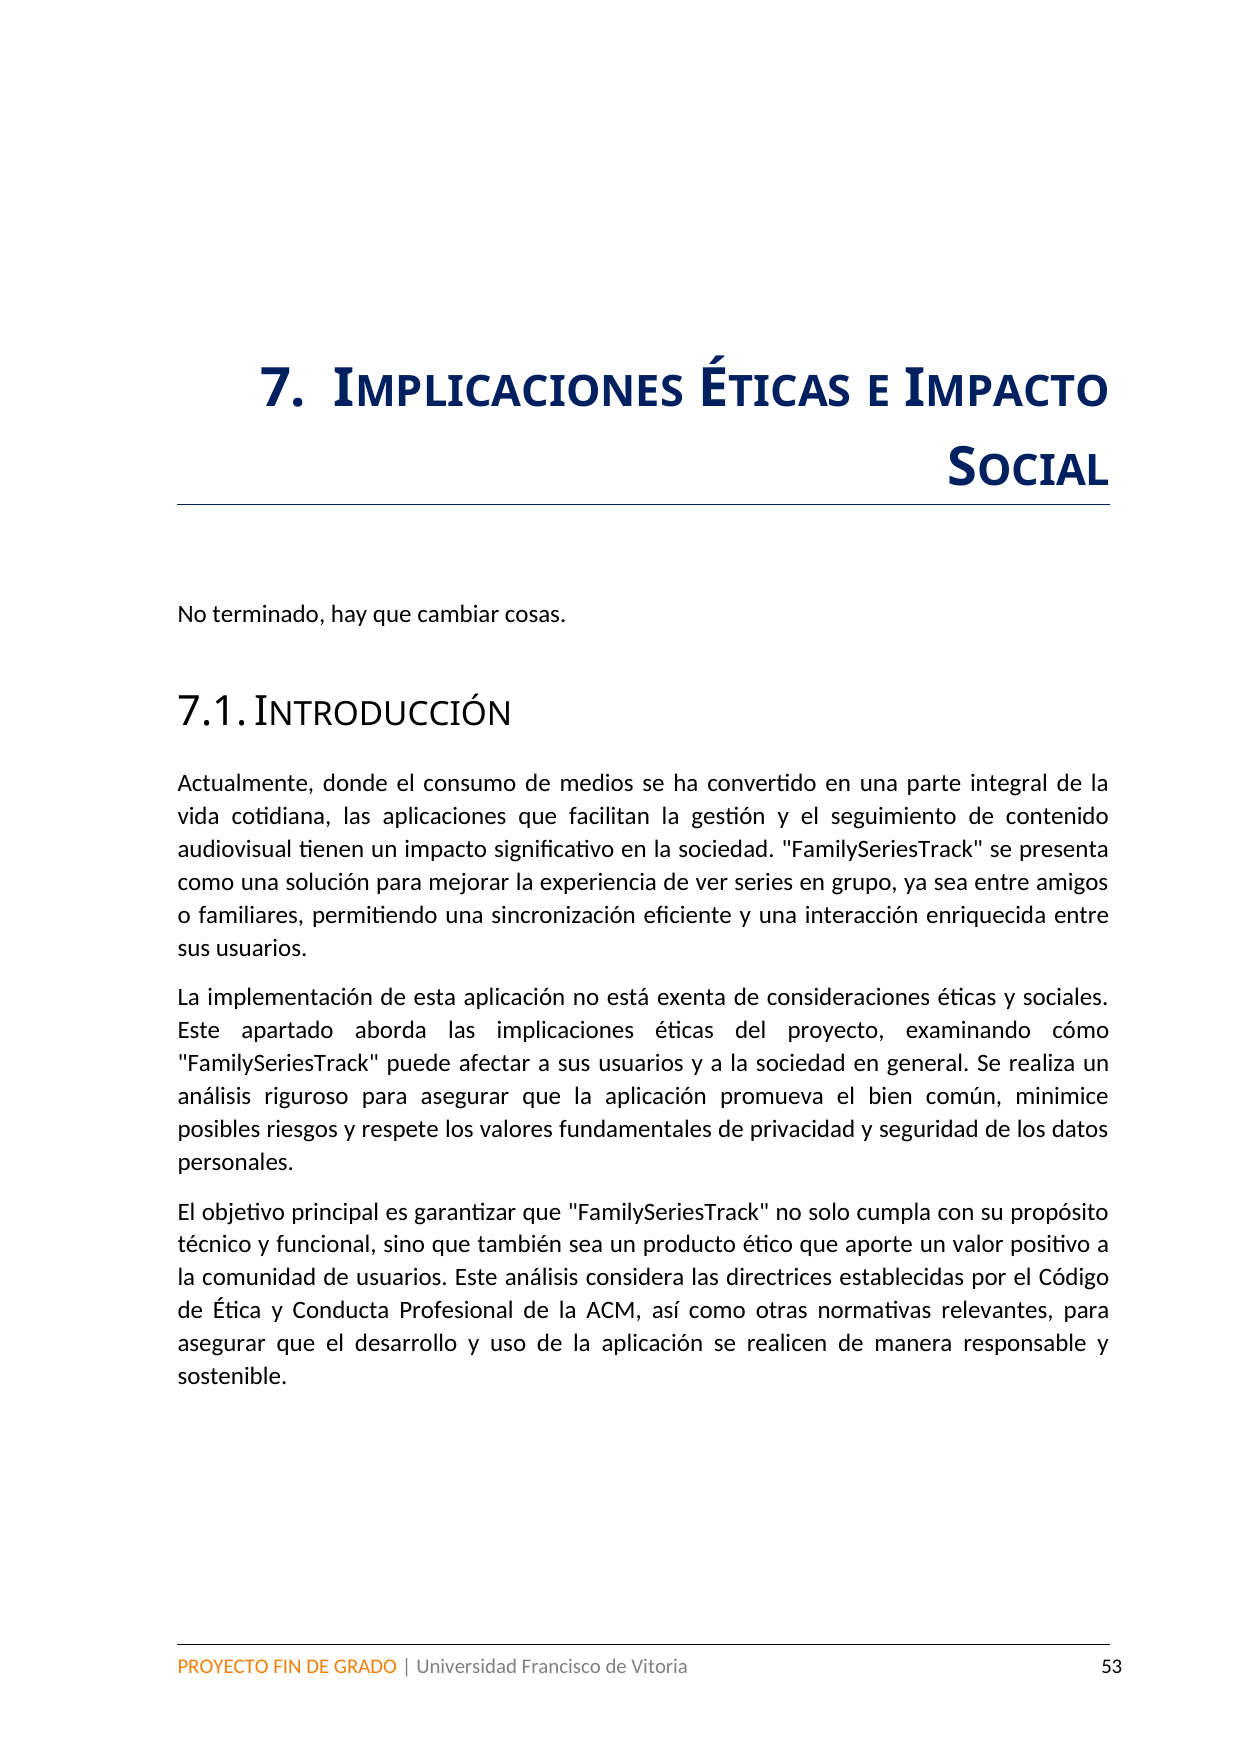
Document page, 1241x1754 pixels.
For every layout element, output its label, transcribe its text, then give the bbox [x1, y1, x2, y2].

subtitle Implicaciones Éticas e Impacto Social [177, 348, 1110, 504]
text Actualmente, donde el consumo de medios se ha convertido en una parte integral de la vida cotidiana, las aplicaciones que facilitan la gestión y el seguimiento de contenido audiovisual tienen un impacto significativo en la sociedad. "FamilySeriesTrack" se presenta como una solución para mejorar la experiencia de ver series en grupo, ya sea entre amigos o familiares, permitiendo una sincronización eficiente y una interacción enriquecida entre sus usuarios. [177, 767, 1110, 962]
text No terminado, hay que cambiar cosas. [177, 598, 1110, 629]
text La implementación de esta aplicación no está exenta de consideraciones éticas y sociales. Este apartado aborda las implicaciones éticas del proyecto, examinando cómo "FamilySeriesTrack" puede afectar a sus usuarios y a la sociedad en general. Se realiza un análisis riguroso para asegurar que la aplicación promueva el bien común, minimice posibles riesgos y respete los valores fundamentales de privacidad y seguridad de los datos personales. [177, 981, 1110, 1177]
text El objetivo principal es garantizar que "FamilySeriesTrack" no solo cumpla con su propósito técnico y funcional, sino que también sea un producto ético que aporte un valor positivo a la comunidad de usuarios. Este análisis considera las directrices establecidas por el Código de Ética y Conducta Profesional de la ACM, así como otras normativas relevantes, para asegurar que el desarrollo y uso de la aplicación se realicen de manera responsable y sostenible. [177, 1196, 1110, 1391]
subtitle Introducción [177, 681, 1110, 738]
